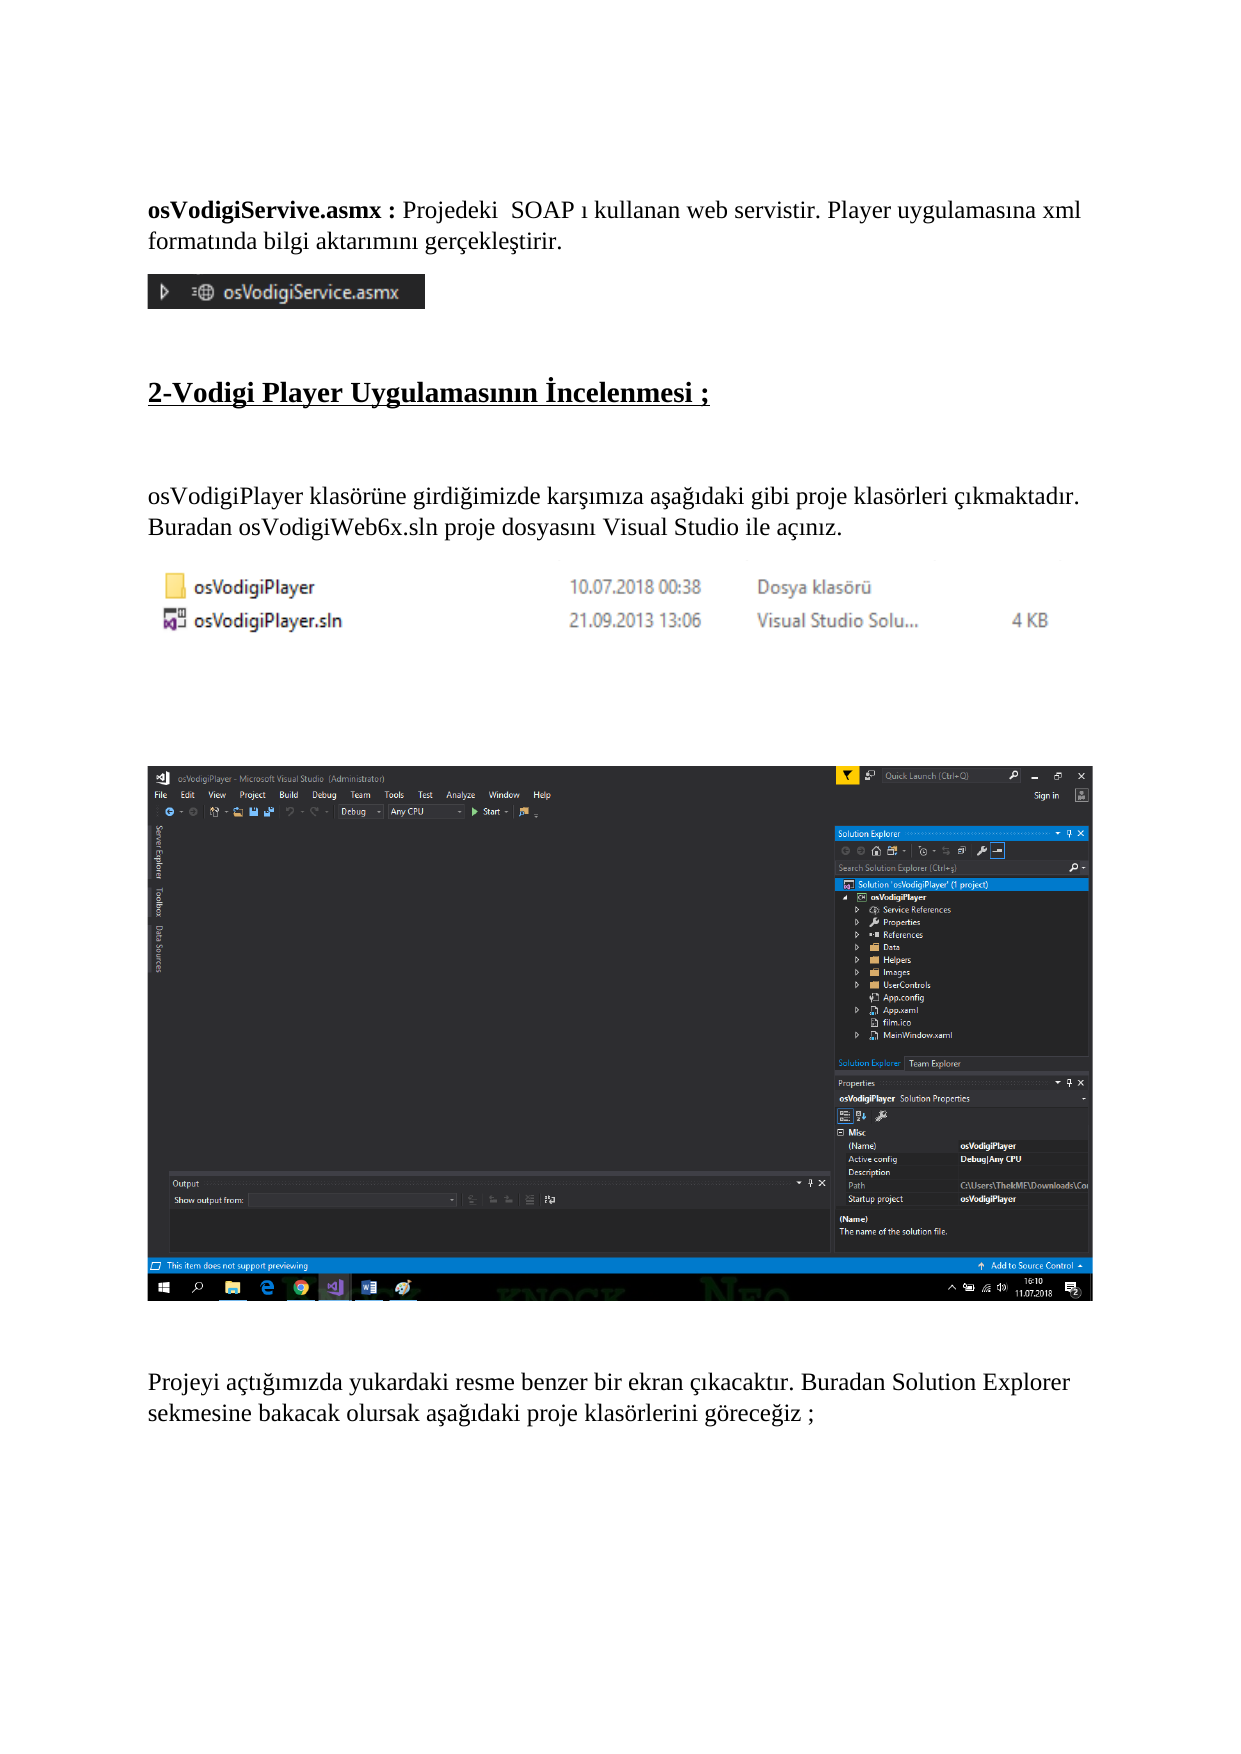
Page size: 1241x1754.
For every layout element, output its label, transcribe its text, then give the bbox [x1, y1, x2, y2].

text Projeyi açtığımızda yukardaki resme benzer bir ekran çıkacaktır. Buradan Solution Explorer sekmesine bakacak olursak aşağıdaki proje klasörlerini göreceğiz ; [148, 1367, 1093, 1427]
text 2-Vodigi Player Uygulamasının İncelenmesi ; [148, 376, 1093, 409]
text osVodigiServive.asmx : Projedeki SOAP ı kullanan web servistir. Player uygulamasına xml formatında bilgi aktarımını gerçekleştirir. [148, 195, 1093, 255]
picture [147, 766, 1093, 1301]
text osVodigiPlayer klasörüne girdiğimizde karşımıza aşağıdaki gibi proje klasörleri çıkmaktadır. Buradan osVodigiWeb6x.sln proje dosyasını Visual Studio ile açınız. [148, 481, 1093, 541]
picture [147, 560, 1069, 653]
picture [147, 274, 425, 309]
